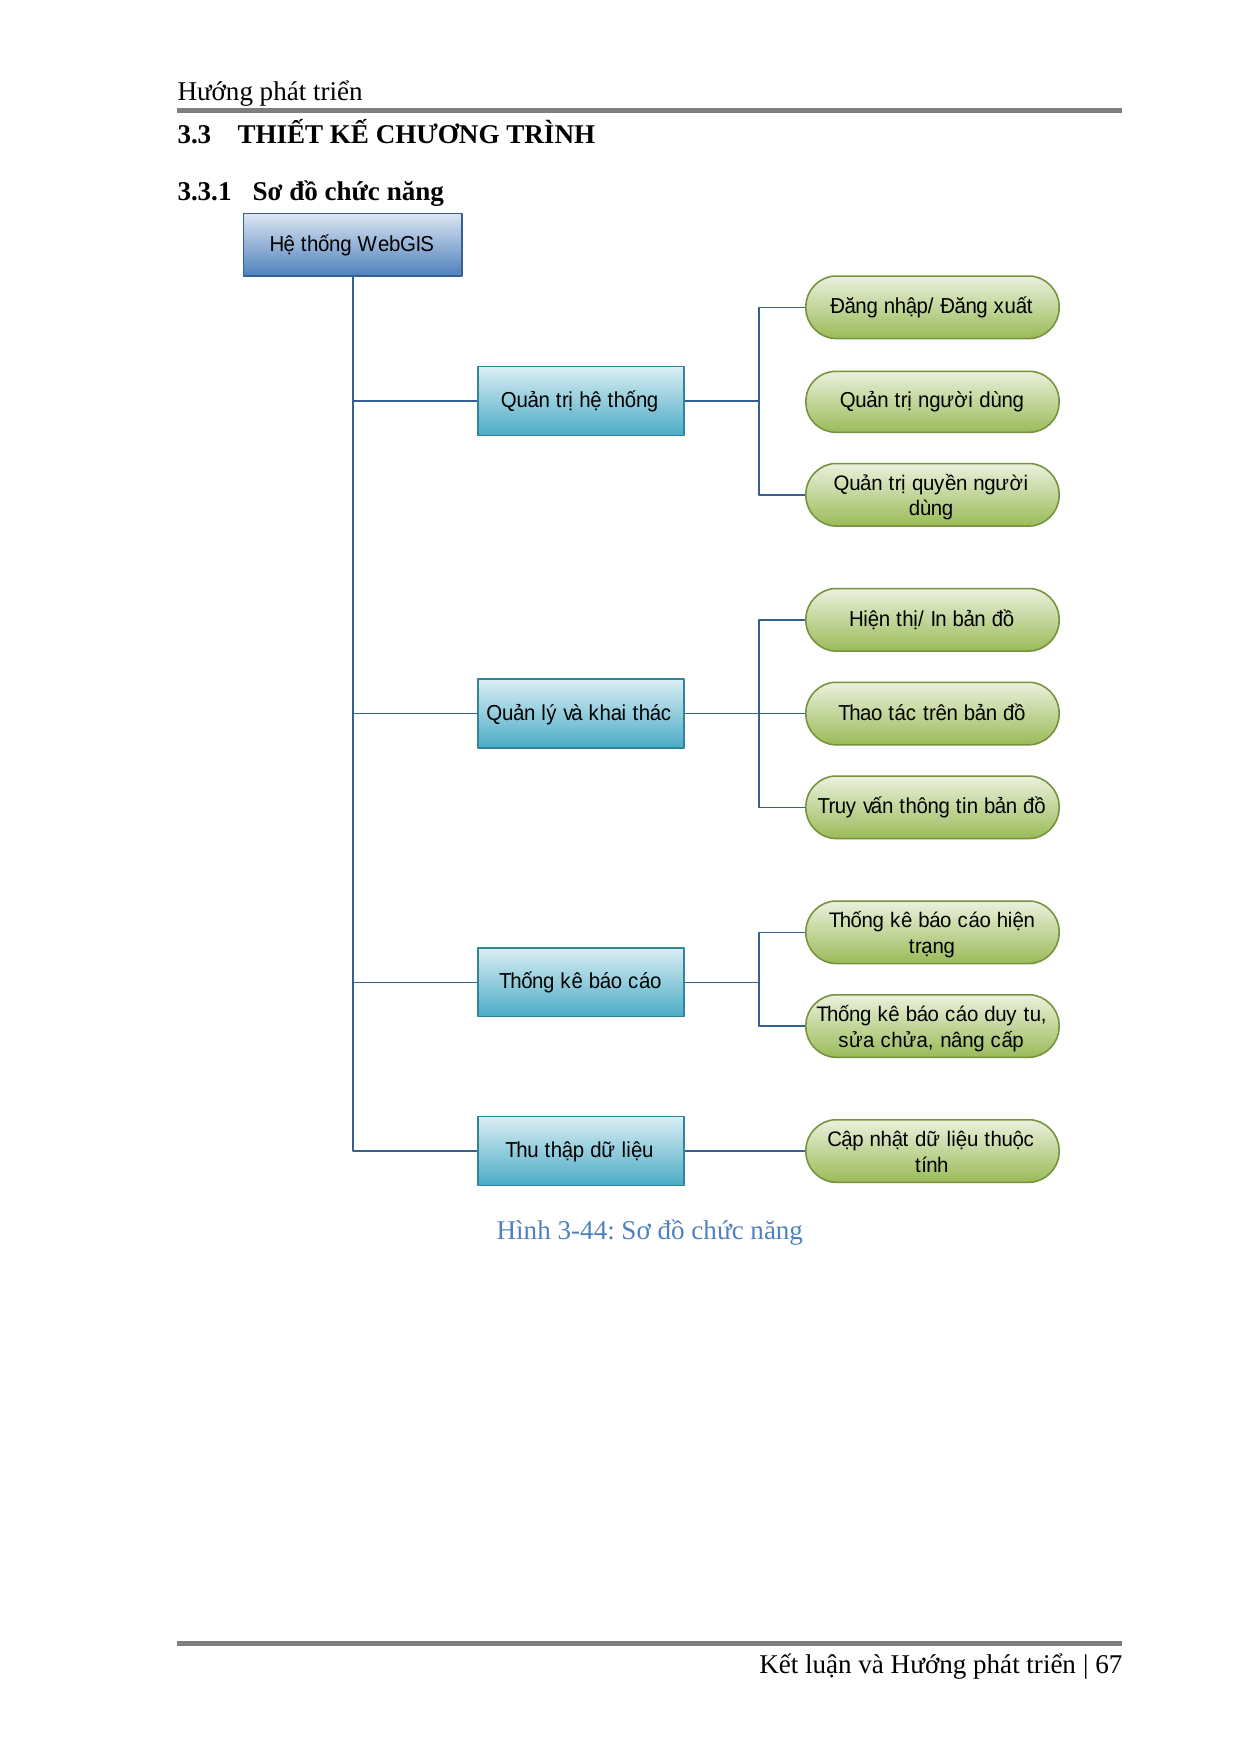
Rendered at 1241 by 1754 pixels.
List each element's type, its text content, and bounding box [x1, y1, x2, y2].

subtitle Thiết kế chương trình [177, 118, 1122, 149]
subtitle Sơ đồ chức năng [177, 175, 1122, 206]
